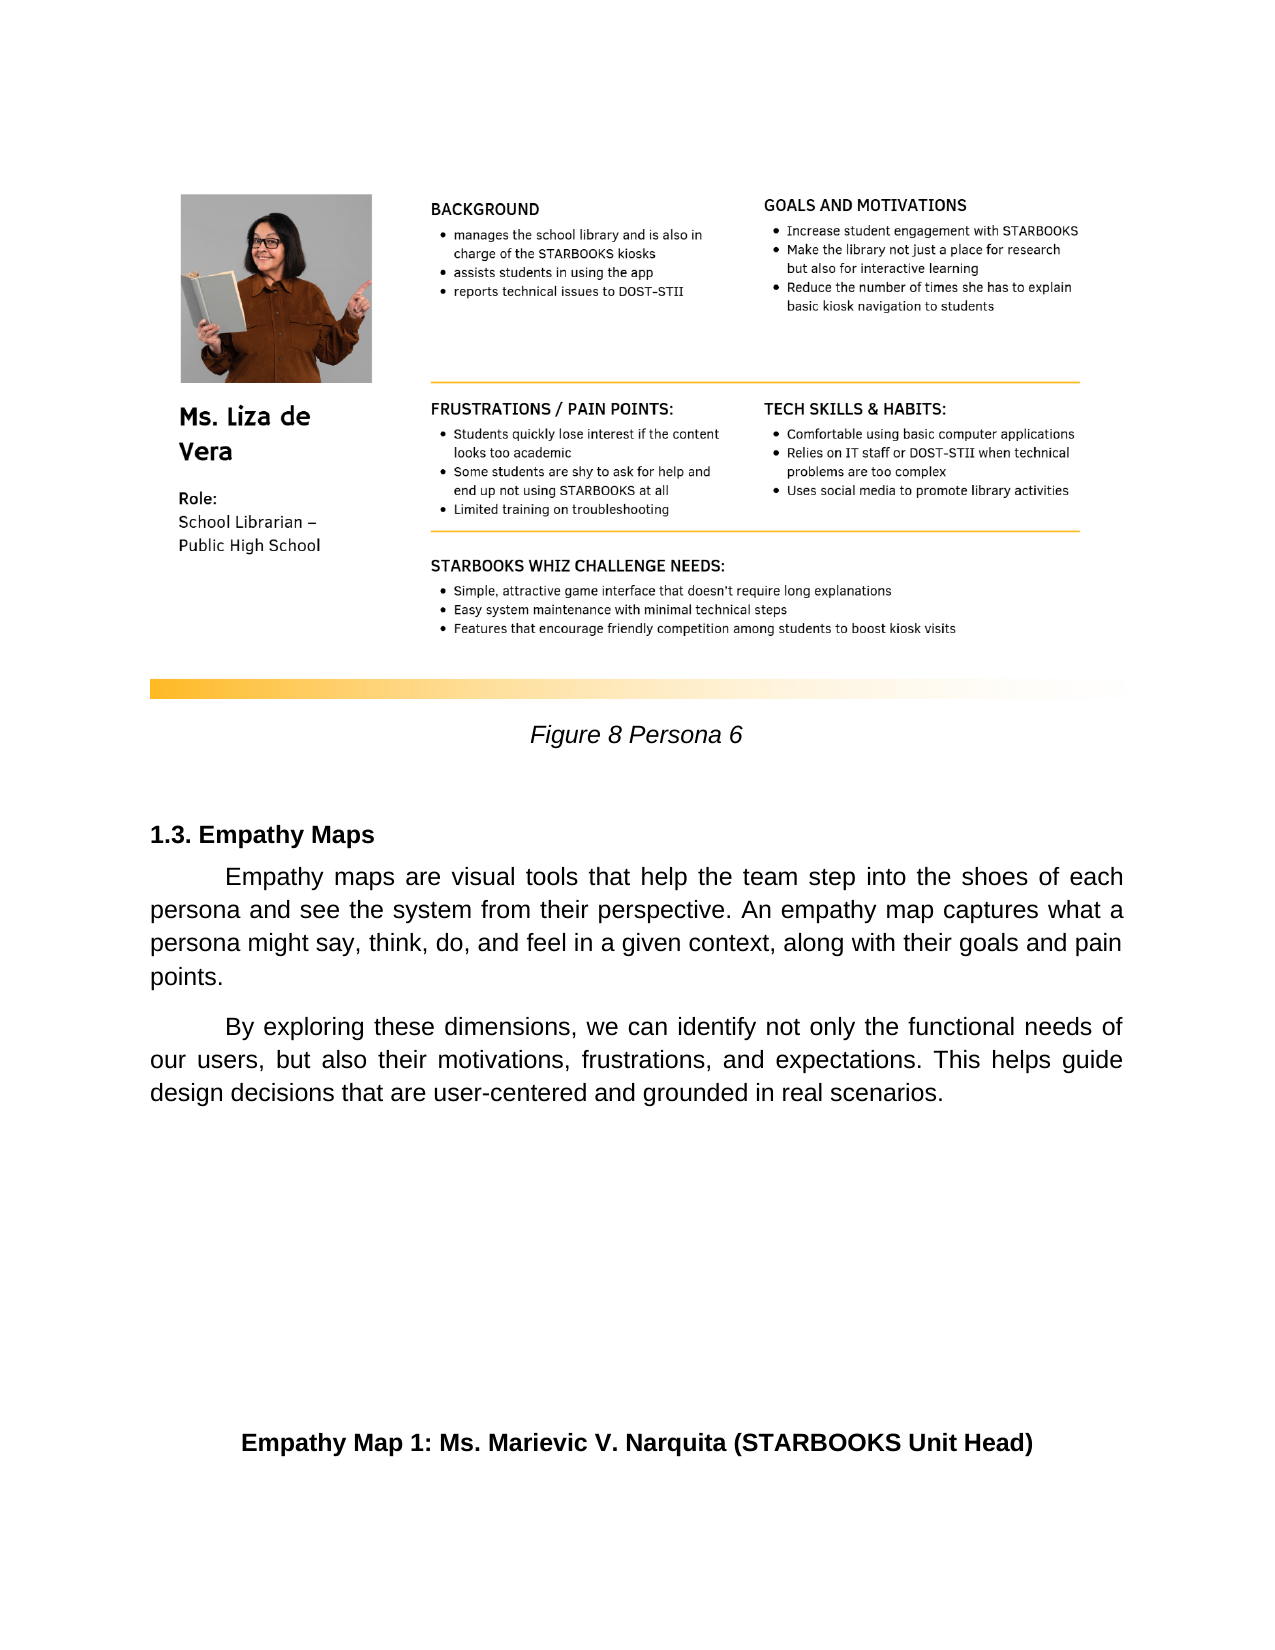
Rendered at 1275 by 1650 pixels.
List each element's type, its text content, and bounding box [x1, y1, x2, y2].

text By exploring these dimensions, we can identify not only the functional needs of our users, but also their motivations, frustrations, and expectations. This helps guide design decisions that are user-centered and grounded in real scenarios. [150, 1012, 1125, 1107]
picture [150, 150, 1125, 699]
text Figure 8 Persona 6 [150, 721, 1125, 749]
subtitle 1.3. Empathy Maps [150, 820, 1125, 849]
text Empathy maps are visual tools that help the team step into the shoes of each persona and see the system from their perspective. An empathy map captures what a persona might say, think, do, and feel in a given context, along with their goals and pain points. [150, 862, 1125, 991]
text Empathy Map 1: Ms. Marievic V. Narquita (STARBOOKS Unit Head) [150, 1428, 1125, 1457]
